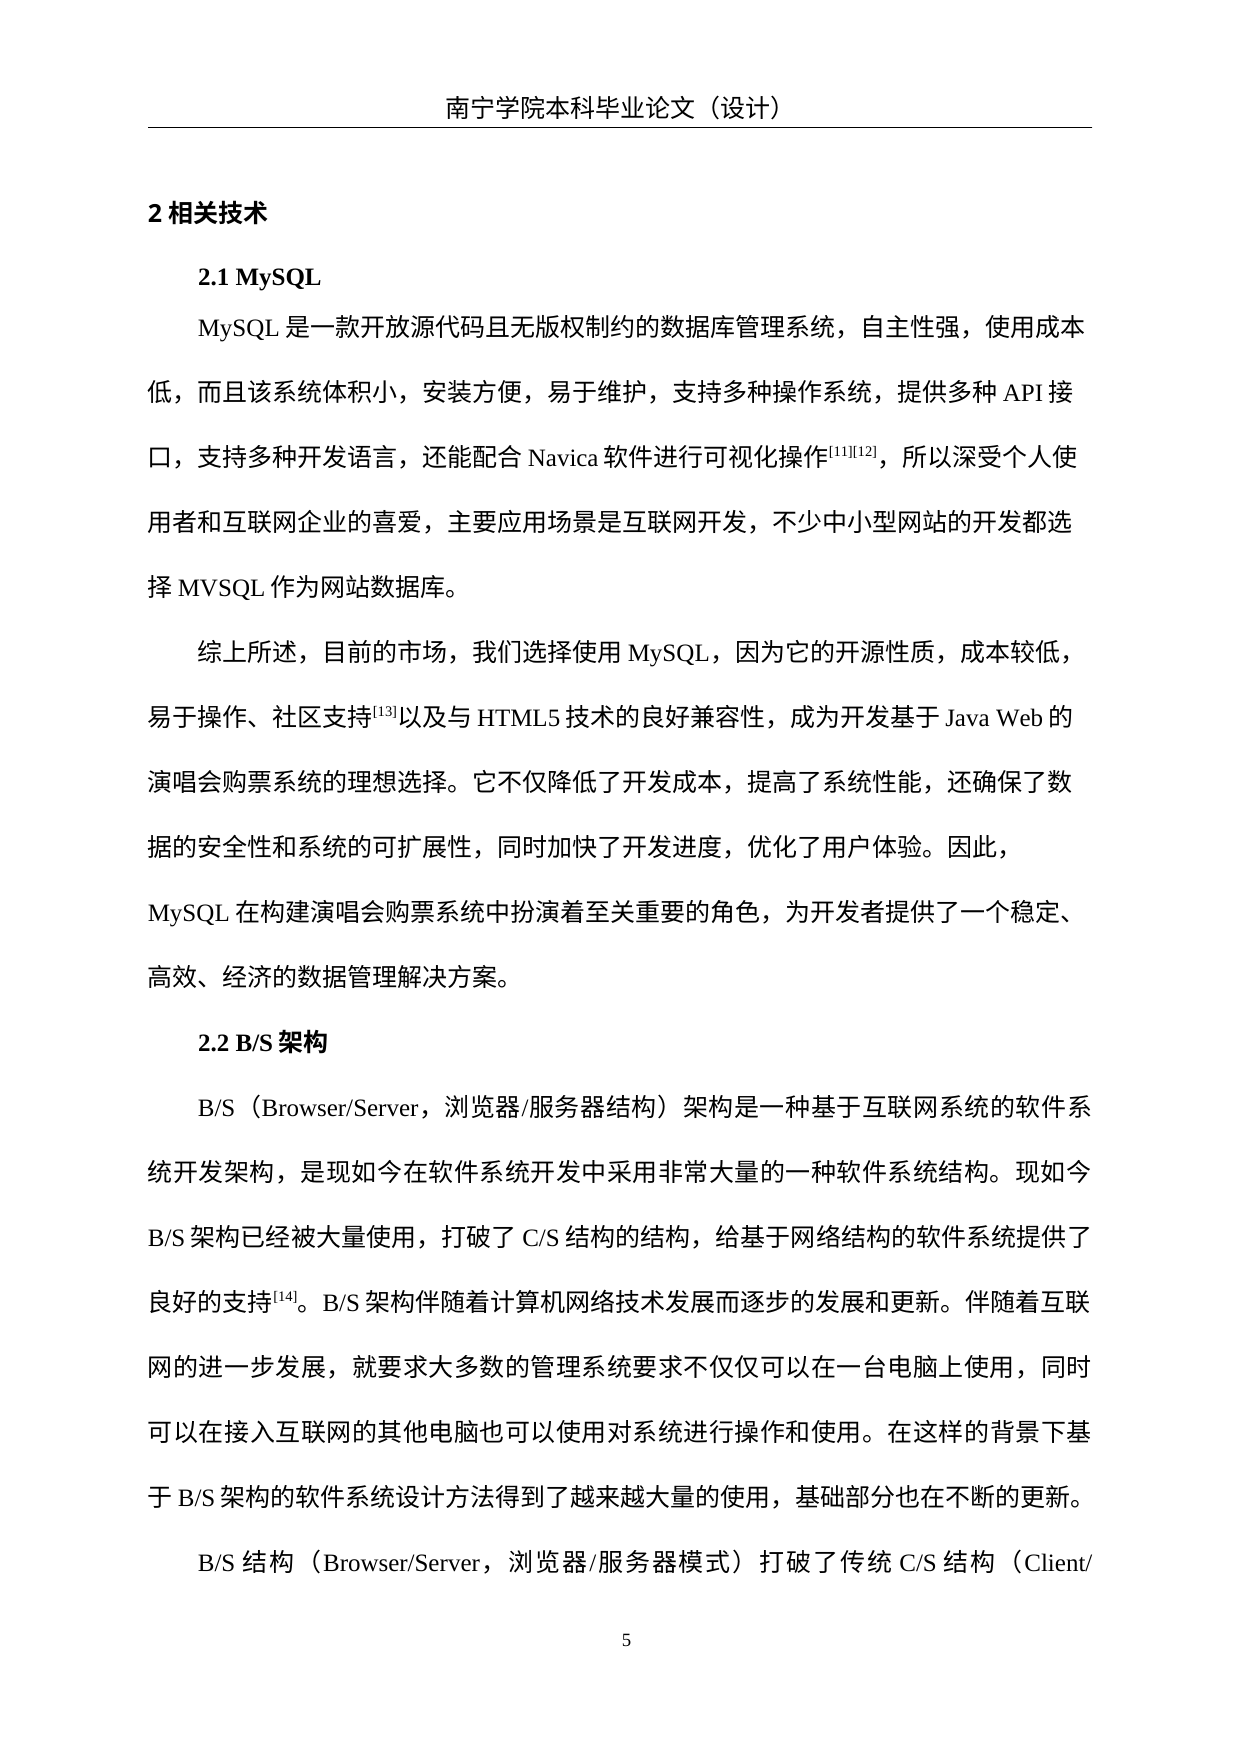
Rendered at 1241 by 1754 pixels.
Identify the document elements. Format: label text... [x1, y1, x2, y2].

subtitle 2.2 B/S架构 [148, 1008, 1092, 1073]
text MySQL是一款开放源代码且无版权制约的数据库管理系统，自主性强，使用成本低，而且该系统体积小，安装方便，易于维护，支持多种操作系统，提供多种API接口，支持多种开发语言，还能配合Navica软件进行可视化操作[11][12]，所以深受个人使用者和互联网企业的喜爱，主要应用场景是互联网开发，不少中小型网站的开发都选择MVSQL作为网站数据库。 [148, 293, 1092, 618]
text 综上所述，目前的市场，我们选择使用MySQL，因为它的开源性质，成本较低，易于操作、社区支持[13]以及与HTML5技术的良好兼容性，成为开发基于Java Web的演唱会购票系统的理想选择。它不仅降低了开发成本，提高了系统性能，还确保了数据的安全性和系统的可扩展性，同时加快了开发进度，优化了用户体验。因此，MySQL在构建演唱会购票系统中扮演着至关重要的角色，为开发者提供了一个稳定、高效、经济的数据管理解决方案。 [148, 618, 1092, 1008]
subtitle 2 相关技术 [148, 179, 1092, 244]
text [148, 1528, 1092, 1593]
text B/S（Browser/Server，浏览器/服务器结构）架构是一种基于互联网系统的软件系统开发架构，是现如今在软件系统开发中采用非常大量的一种软件系统结构。现如今B/S架构已经被大量使用，打破了C/S结构的结构，给基于网络结构的软件系统提供了良好的支持[14]。B/S架构伴随着计算机网络技术发展而逐步的发展和更新。伴随着互联网的进一步发展，就要求大多数的管理系统要求不仅仅可以在一台电脑上使用，同时可以在接入互联网的其他电脑也可以使用对系统进行操作和使用。在这样的背景下基于B/S架构的软件系统设计方法得到了越来越大量的使用，基础部分也在不断的更新。 [148, 1073, 1092, 1528]
subtitle 2.1 MySQL [148, 261, 1092, 293]
